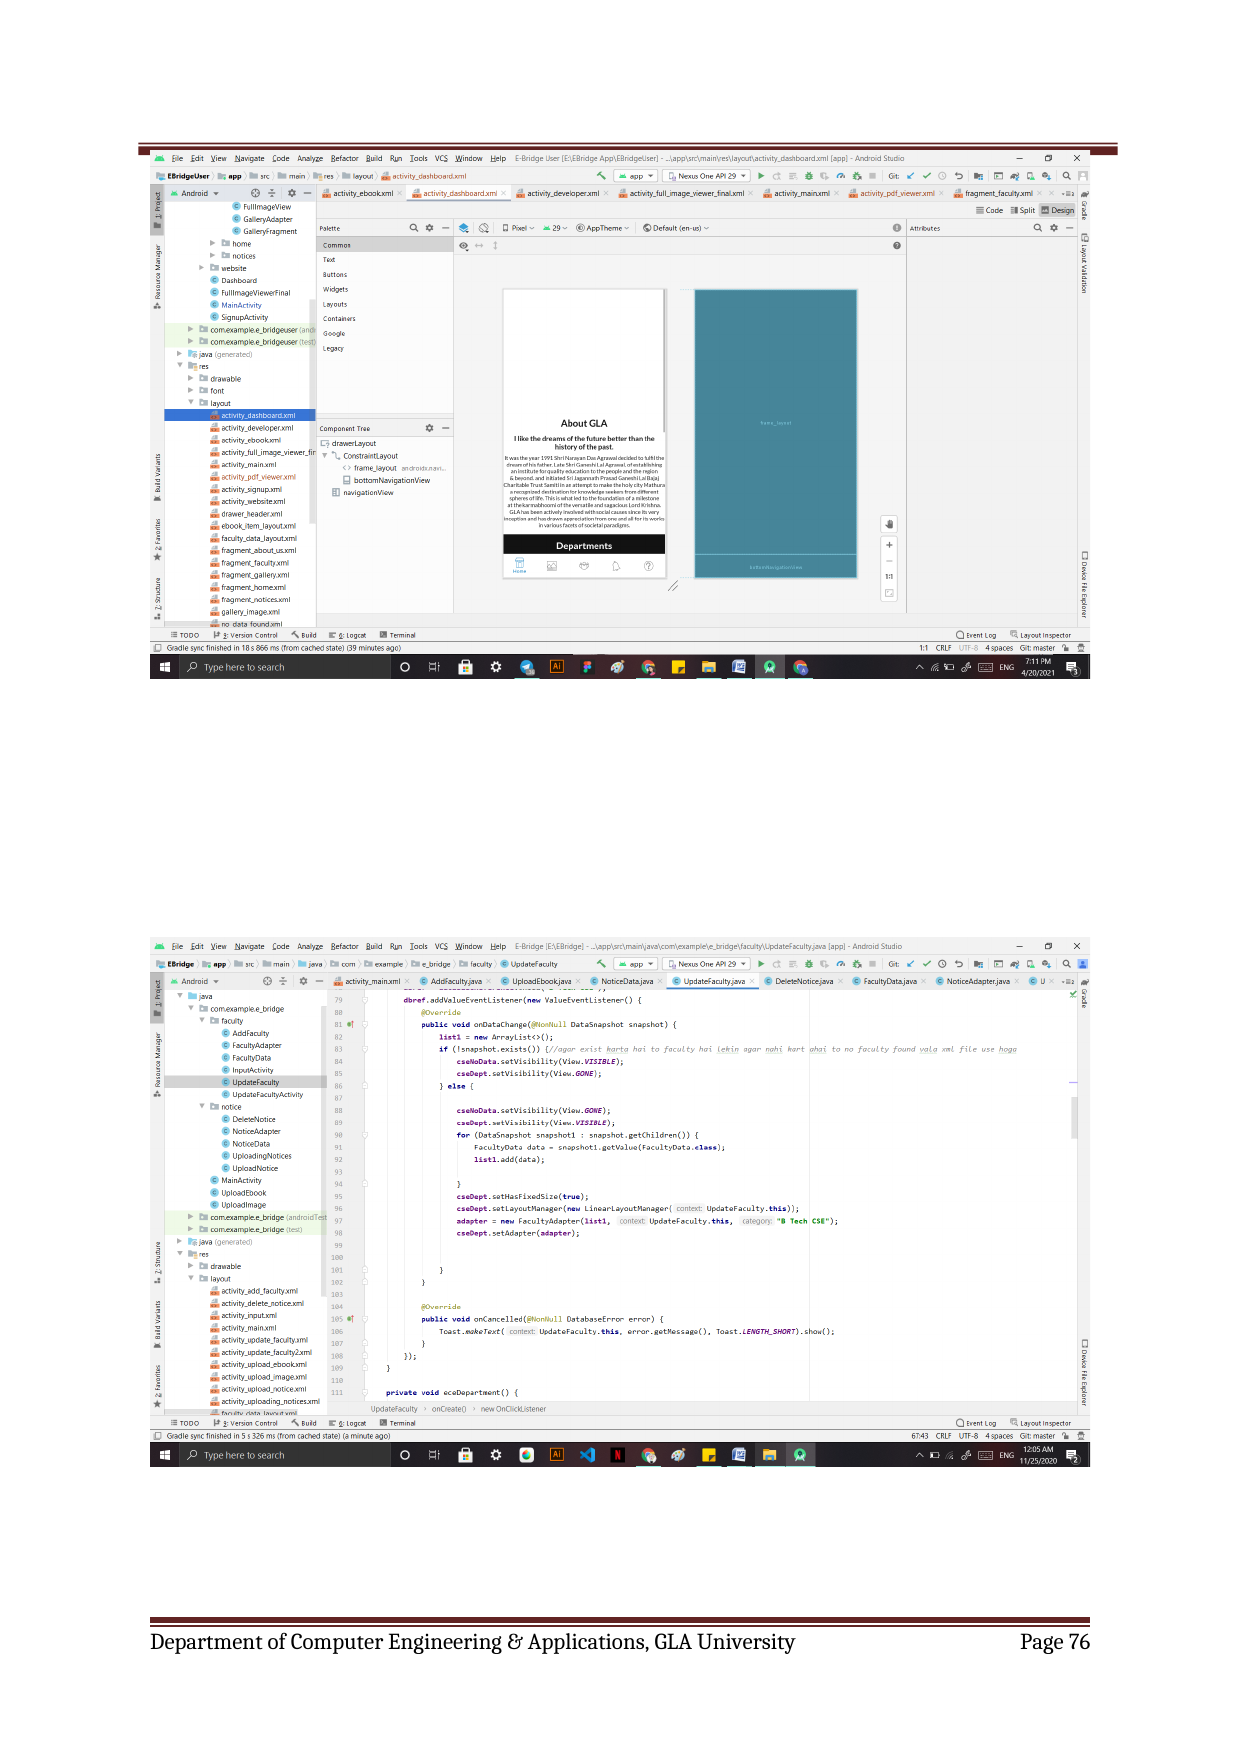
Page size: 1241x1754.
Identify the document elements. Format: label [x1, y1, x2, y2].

picture [150, 937, 1091, 1467]
picture [150, 150, 1091, 679]
